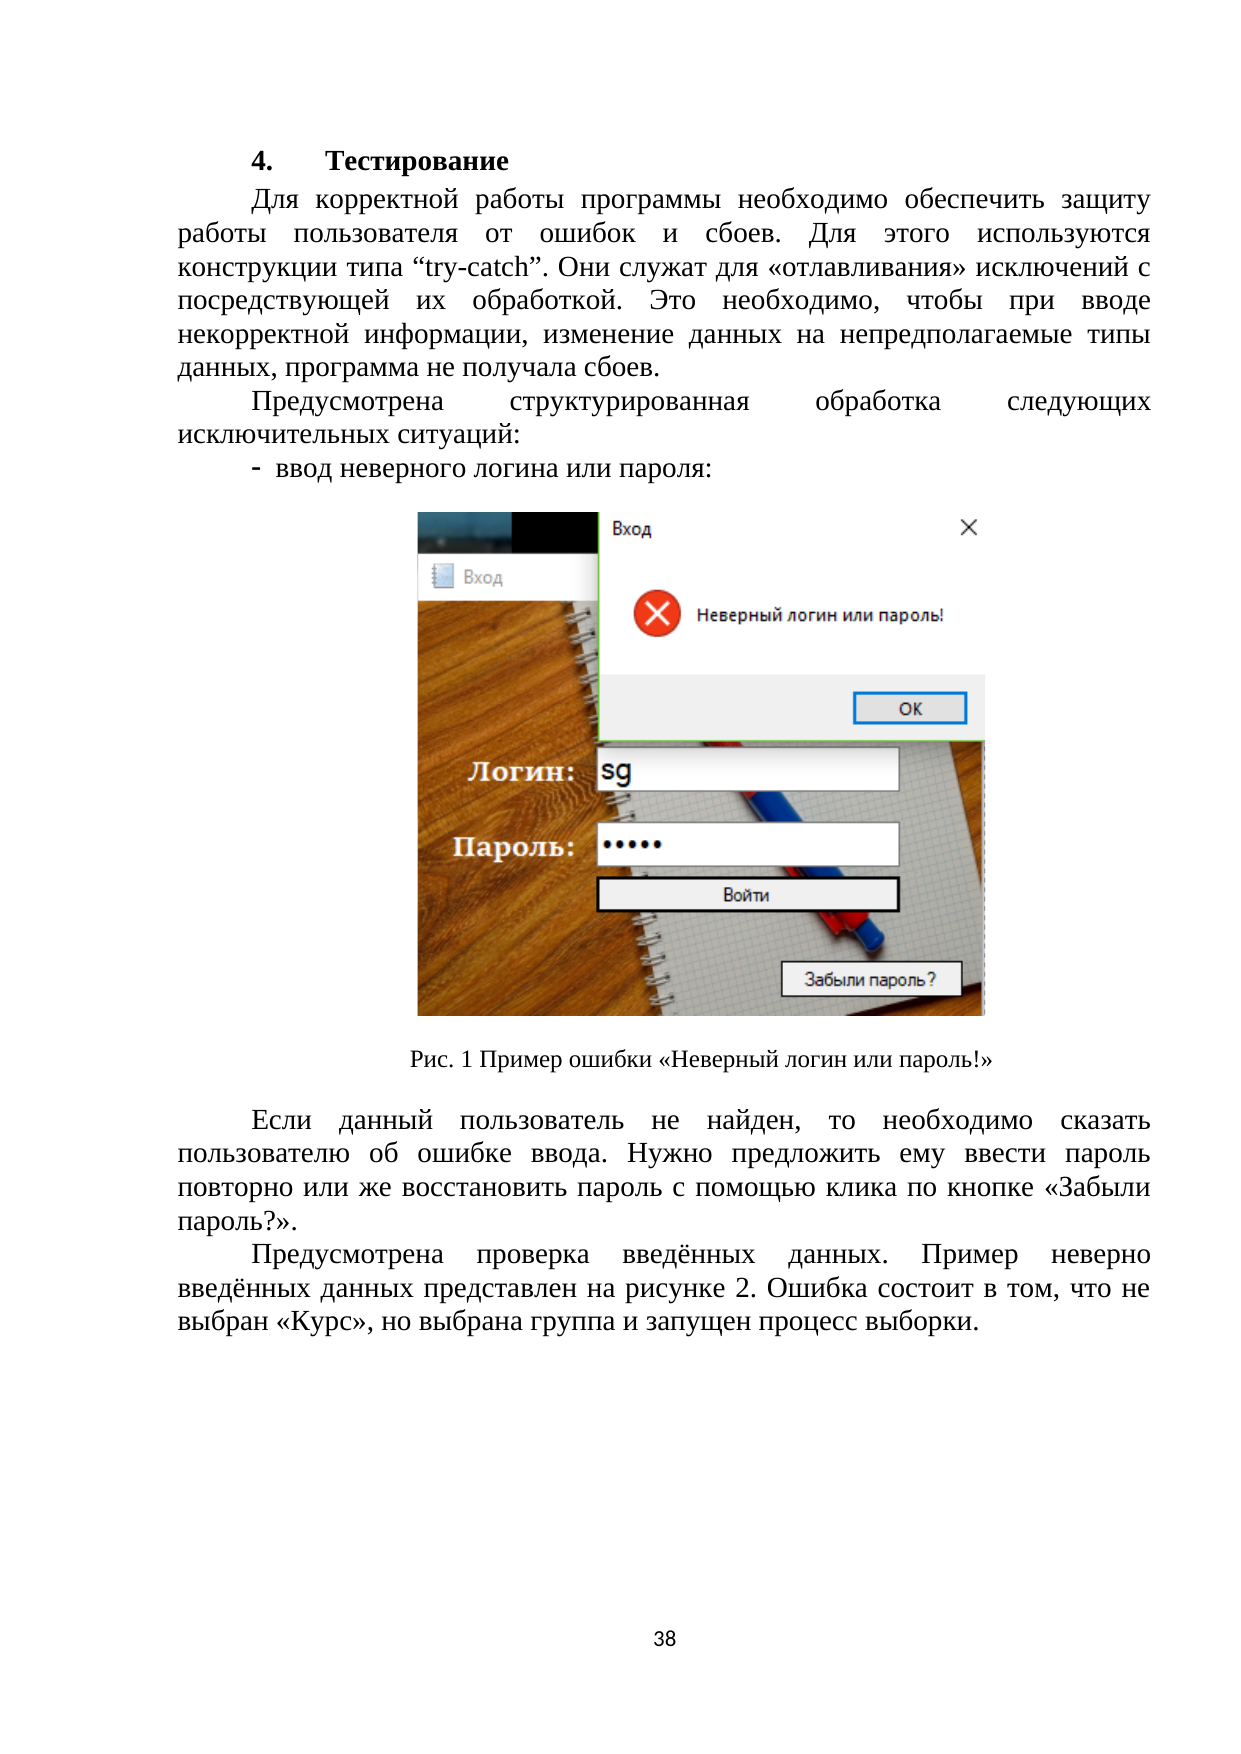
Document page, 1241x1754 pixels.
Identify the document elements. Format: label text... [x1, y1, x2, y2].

text Рис. 1 Пример ошибки «Неверный логин или пароль!» [177, 1044, 1152, 1073]
list ввод неверного логина или пароля: [162, 450, 1152, 484]
text Предусмотрена структурированная обработка следующих исключительных ситуаций: [177, 383, 1152, 450]
text Для корректной работы программы необходимо обеспечить защиту работы пользователя от ошибок и сбоев. Для этого используются конструкции типа “try-catch”. Они служат для «отлавливания» исключений с посредствующей их обработкой. Это необходимо, чтобы при вводе некорректной информации, изменение данных на непредполагаемые типы данных, программа не получала сбоев. [177, 182, 1152, 383]
subtitle Тестирование [177, 143, 1152, 177]
picture [417, 512, 986, 1016]
text Если данный пользователь не найден, то необходимо сказать пользователю об ошибке ввода. Нужно предложить ему ввести пароль повторно или же восстановить пароль с помощью клика по кнопке «Забыли пароль?». [177, 1102, 1152, 1236]
text Предусмотрена проверка введённых данных. Пример неверно введённых данных представлен на рисунке 2. Ошибка состоит в том, что не выбран «Курс», но выбрана группа и запущен процесс выборки. [177, 1236, 1152, 1337]
